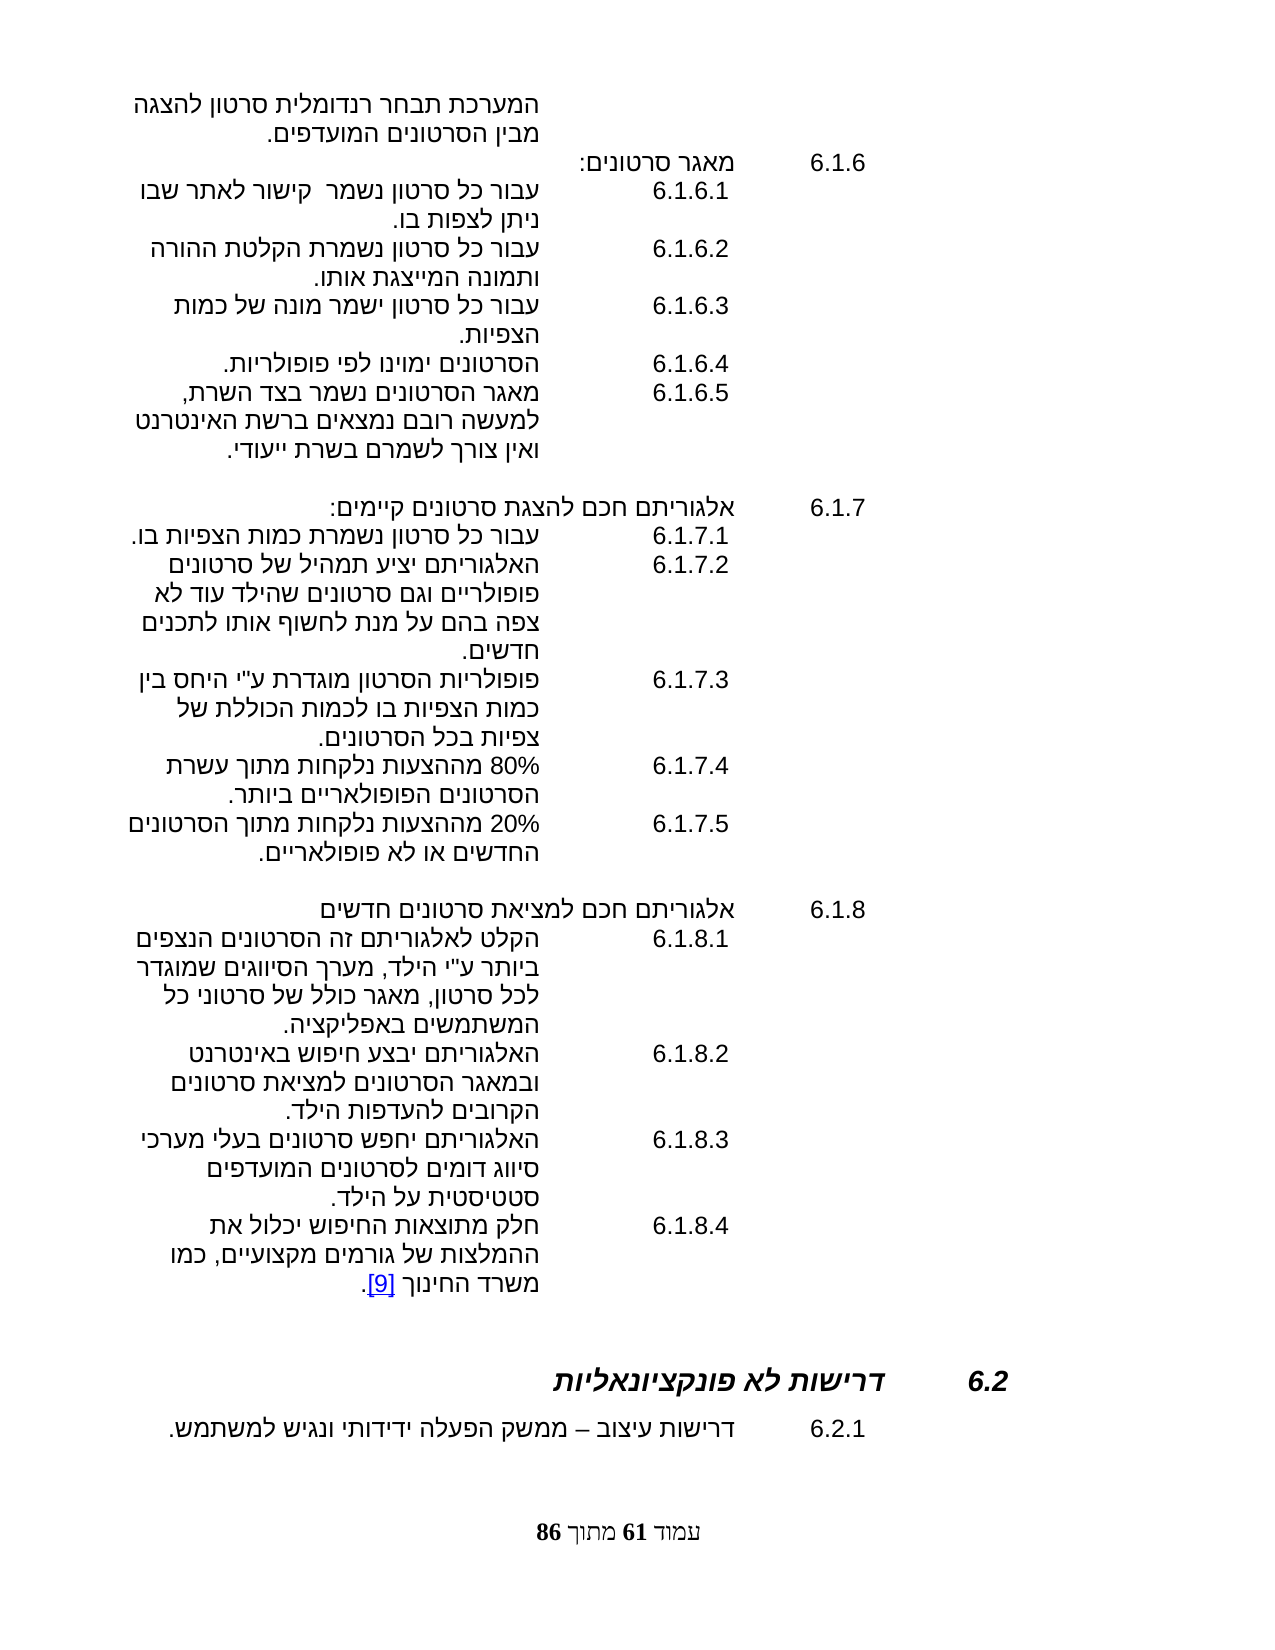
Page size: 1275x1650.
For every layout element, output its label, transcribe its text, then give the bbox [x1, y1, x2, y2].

list האלגוריתם יבצע חיפוש באינטרנט ובמאגר הסרטונים למציאת סרטונים הקרובים להעדפות הילד. [112, 1039, 652, 1125]
list הקלט לאלגוריתם זה הסרטונים הנצפים ביותר ע"י הילד, מערך הסיווגים שמוגדר לכל סרטון, מאגר כולל של סרטוני כל המשתמשים באפליקציה. [112, 924, 652, 1039]
list אלגוריתם חכם למציאת סרטונים חדשים [112, 895, 810, 924]
list עבור כל סרטון ישמר מונה של כמות הצפיות. [112, 291, 652, 349]
list האלגוריתם יחפש סרטונים בעלי מערכי סיווג דומים לסרטונים המועדפים סטטיסטית על הילד. [112, 1125, 652, 1211]
list מאגר סרטונים: [112, 147, 810, 176]
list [112, 90, 652, 147]
list האלגוריתם יציע תמהיל של סרטונים פופולריים וגם סרטונים שהילד עוד לא צפה בהם על מנת לחשוף אותו לתכנים חדשים. [112, 550, 652, 665]
list מאגר הסרטונים נשמר בצד השרת, למעשה רובם נמצאים ברשת האינטרנט ואין צורך לשמרם בשרת ייעודי. [112, 377, 652, 492]
list עבור כל סרטון נשמרת הקלטת ההורה ותמונה המייצגת אותו. [112, 234, 652, 291]
list פופולריות הסרטון מוגדרת ע"י היחס בין כמות הצפיות בו לכמות הכוללת של צפיות בכל הסרטונים. [112, 665, 652, 751]
list 20% מההצעות נלקחות מתוך הסרטונים החדשים או לא פופולאריים. [112, 809, 652, 895]
list אלגוריתם חכם להצגת סרטונים קיימים: [112, 492, 810, 521]
list דרישות לא פונקציונאליות [150, 1363, 967, 1397]
list עבור כל סרטון נשמר קישור לאתר שבו ניתן לצפות בו. [112, 176, 652, 234]
list עבור כל סרטון נשמרת כמות הצפיות בו. [112, 521, 652, 550]
list 80% מההצעות נלקחות מתוך עשרת הסרטונים הפופולאריים ביותר. [112, 751, 652, 809]
list חלק מתוצאות החיפוש יכלול את ההמלצות של גורמים מקצועיים, כמו משרד החינוך [9]. [112, 1211, 652, 1297]
list הסרטונים ימוינו לפי פופולריות. [112, 349, 652, 377]
list דרישות עיצוב – ממשק הפעלה ידידותי ונגיש למשתמש. [150, 1414, 810, 1443]
